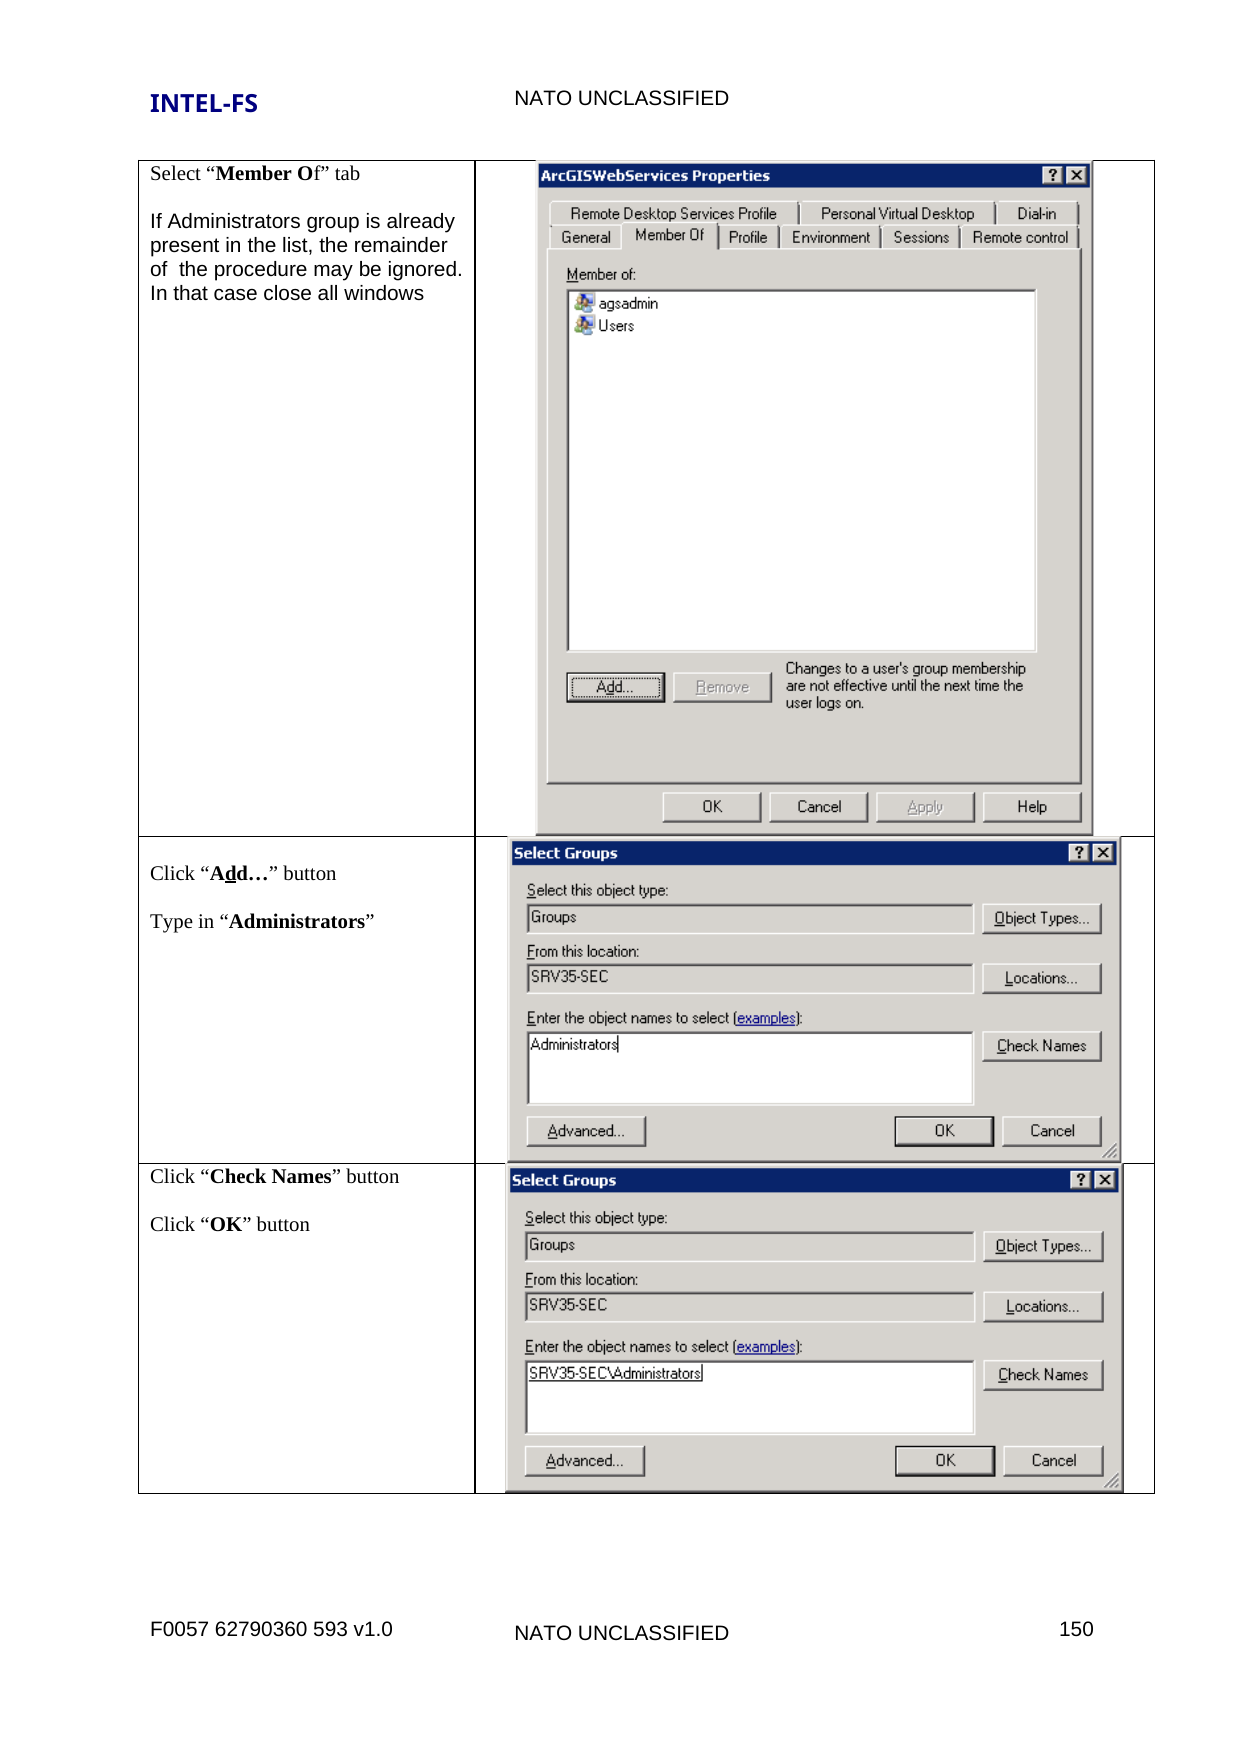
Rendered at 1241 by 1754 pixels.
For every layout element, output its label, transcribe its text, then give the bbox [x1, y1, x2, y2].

table_cell [1094, 161, 1154, 836]
table_cell [1124, 1164, 1154, 1493]
picture [505, 160, 1124, 1493]
table_cell [1122, 837, 1154, 1163]
table_cell Click “Add…” button Type in “Administrators” [139, 837, 474, 1163]
table_cell [476, 161, 535, 836]
table_cell [476, 837, 507, 1163]
table_cell Select “Member Of” tab If Administrators group is already present in the list, the remainder of the procedure may be ignored. In that case close all windows [139, 161, 474, 836]
table_cell [476, 1164, 505, 1493]
table_cell Click “Check Names” button Click “OK” button [139, 1164, 474, 1493]
